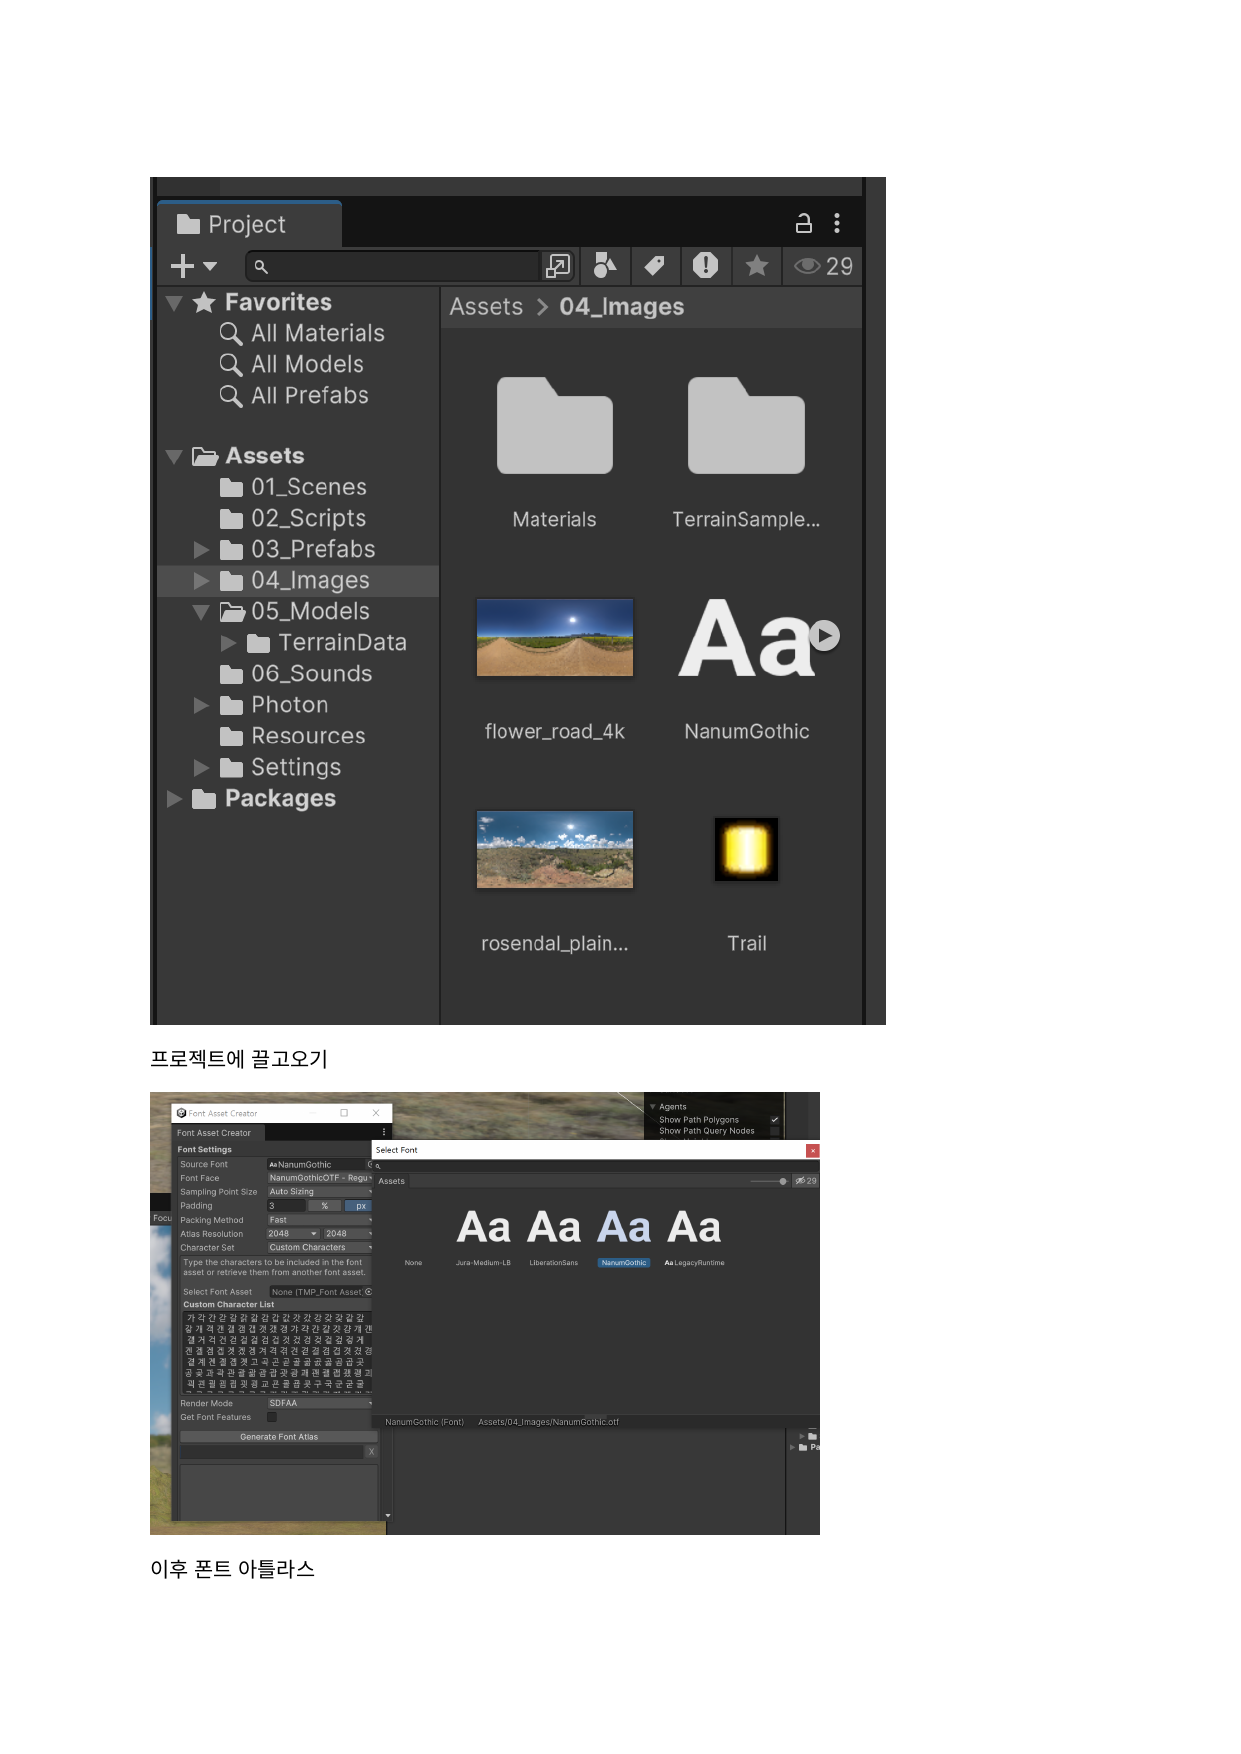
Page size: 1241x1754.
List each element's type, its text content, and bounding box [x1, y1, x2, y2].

picture [150, 177, 886, 1025]
text 프로젝트에 끌고오기 [150, 1044, 1090, 1074]
text 이후 폰트 아틀라스 [150, 1554, 1090, 1584]
picture [150, 1092, 820, 1535]
